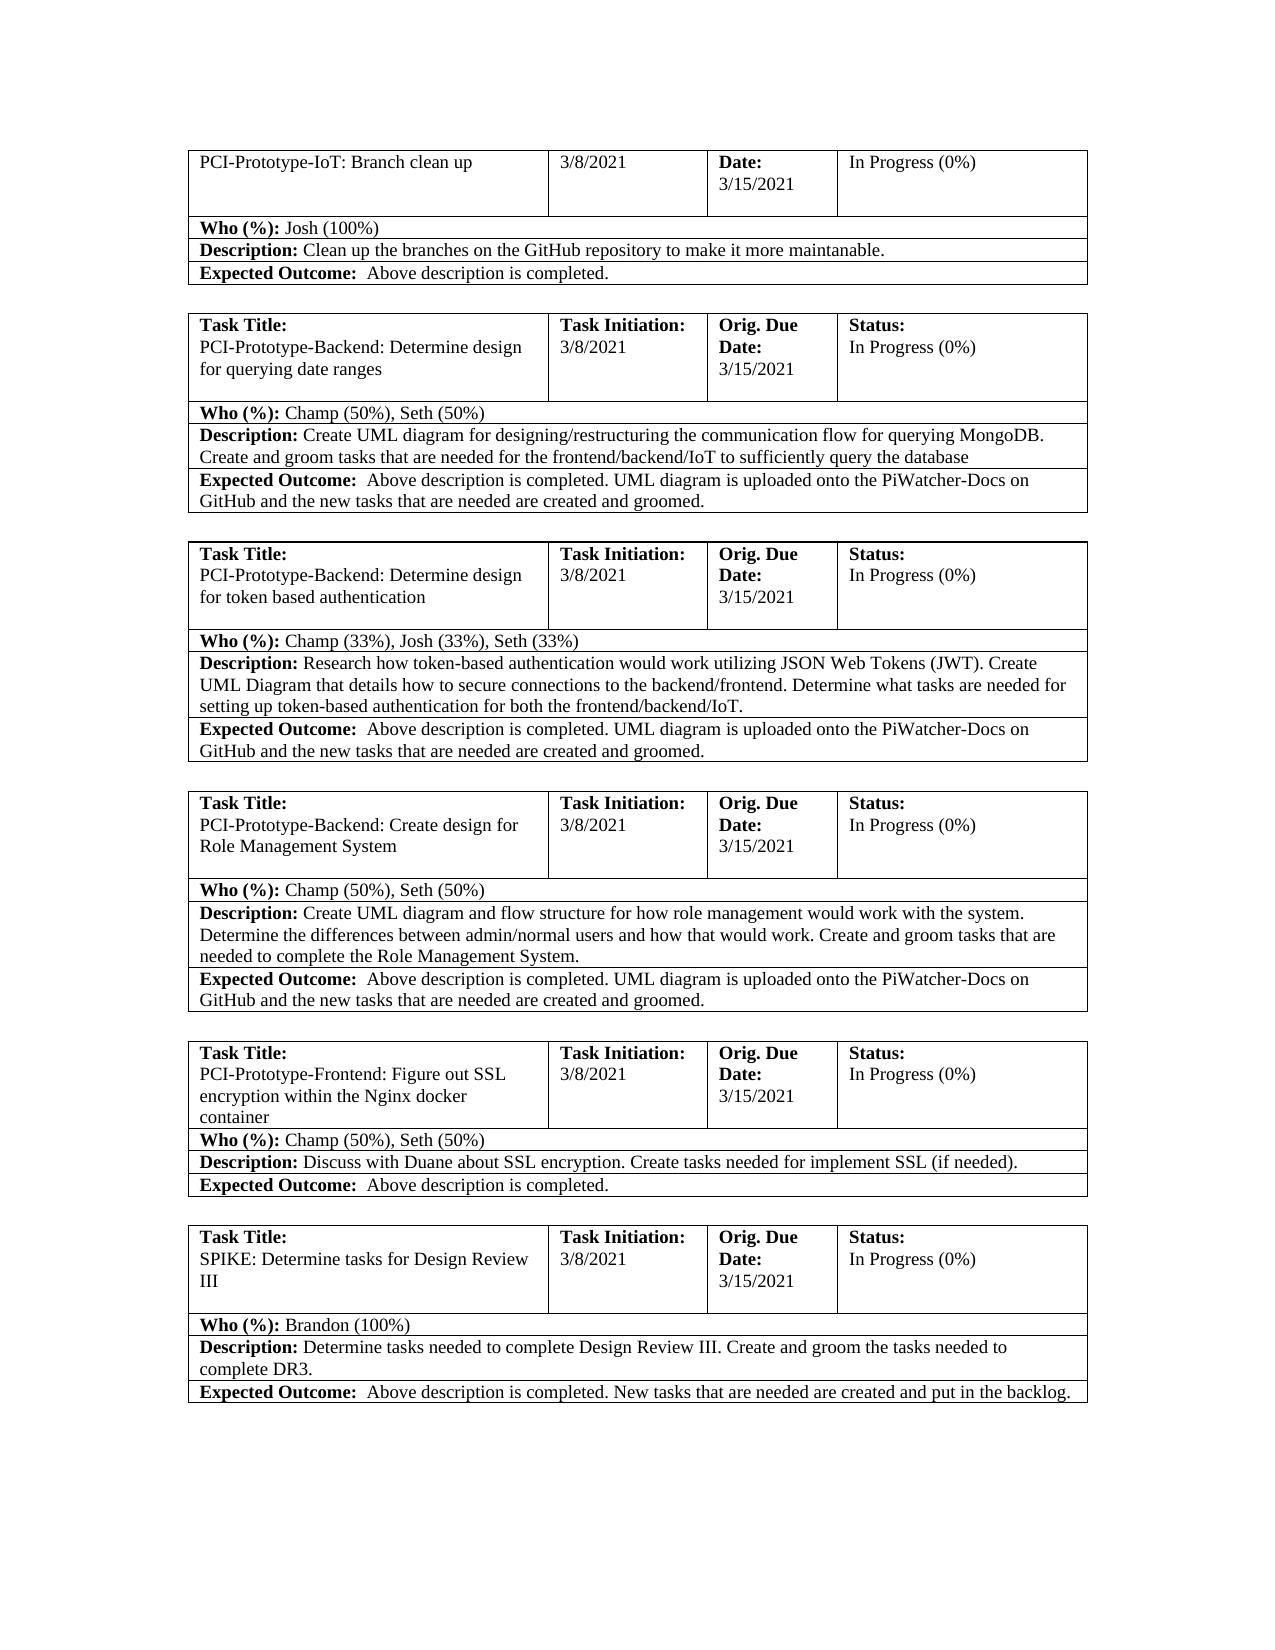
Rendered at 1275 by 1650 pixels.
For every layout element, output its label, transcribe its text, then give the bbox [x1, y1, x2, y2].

table_cell Who (%): Brandon (100%) [189, 1314, 1087, 1335]
table_cell Description: Determine tasks needed to complete Design Review III. Create and groom the tasks needed to complete DR3. [189, 1336, 1087, 1379]
table_header Task Initiation: 3/8/2021 [549, 1226, 707, 1313]
table_header Task Title: SPIKE: Determine tasks for Design Review III [189, 1226, 548, 1313]
table_header Task Title: PCI-Prototype-Frontend: Figure out SSL encryption within the Nginx docker container [189, 1042, 548, 1128]
table_header Task Initiation: 3/8/2021 [549, 792, 707, 878]
table_header Task Title: PCI-Prototype-Backend: Create design for Role Management System [189, 792, 548, 878]
table_header Status: In Progress (0%) [838, 1042, 1087, 1128]
table_cell Expected Outcome: Above description is completed. [189, 262, 1087, 283]
table_cell Expected Outcome: Above description is completed. UML diagram is uploaded onto the PiWatcher-Docs on GitHub and the new tasks that are needed are created and groomed. [189, 968, 1087, 1011]
table_header Orig. Due Date: 3/15/2021 [708, 1226, 837, 1313]
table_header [838, 151, 1087, 216]
table_header Orig. Due Date: 3/15/2021 [708, 792, 837, 878]
table_header Status: In Progress (0%) [838, 1226, 1087, 1313]
table_header Orig. Due Date: 3/15/2021 [708, 543, 837, 629]
table_cell Who (%): Champ (50%), Seth (50%) [189, 402, 1087, 423]
table_cell Expected Outcome: Above description is completed. UML diagram is uploaded onto the PiWatcher-Docs on GitHub and the new tasks that are needed are created and groomed. [189, 469, 1087, 512]
table_header Task Initiation: 3/8/2021 [549, 314, 707, 401]
table_cell Description: Clean up the branches on the GitHub repository to make it more maintanable. [189, 239, 1087, 261]
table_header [189, 151, 548, 216]
table_cell Description: Discuss with Duane about SSL encryption. Create tasks needed for implement SSL (if needed). [189, 1151, 1087, 1173]
table_cell Who (%): Champ (50%), Seth (50%) [189, 1129, 1087, 1150]
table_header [549, 151, 707, 216]
table_cell Description: Create UML diagram for designing/restructuring the communication flow for querying MongoDB. Create and groom tasks that are needed for the frontend/backend/IoT to sufficiently query the database [189, 424, 1087, 467]
table_cell Description: Create UML diagram and flow structure for how role management would work with the system. Determine the differences between admin/normal users and how that would work. Create and groom tasks that are needed to complete the Role Management System. [189, 902, 1087, 967]
table_header Status: In Progress (0%) [838, 314, 1087, 401]
table_header Status: In Progress (0%) [838, 543, 1087, 629]
table_header Orig. Due Date: 3/15/2021 [708, 314, 837, 401]
table_cell Description: Research how token-based authentication would work utilizing JSON Web Tokens (JWT). Create UML Diagram that details how to secure connections to the backend/frontend. Determine what tasks are needed for setting up token-based authentication for both the frontend/backend/IoT. [189, 652, 1087, 717]
table_header Task Initiation: 3/8/2021 [549, 543, 707, 629]
table_header Status: In Progress (0%) [838, 792, 1087, 878]
table_cell Who (%): Champ (33%), Josh (33%), Seth (33%) [189, 630, 1087, 651]
table_header Orig. Due Date: 3/15/2021 [708, 1042, 837, 1128]
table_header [708, 151, 837, 216]
table_cell Who (%): Josh (100%) [189, 217, 1087, 238]
table_header Task Title: PCI-Prototype-Backend: Determine design for token based authentication [189, 543, 548, 629]
table_cell Expected Outcome: Above description is completed. New tasks that are needed are created and put in the backlog. [189, 1381, 1087, 1402]
table_header Task Initiation: 3/8/2021 [549, 1042, 707, 1128]
table_cell Expected Outcome: Above description is completed. UML diagram is uploaded onto the PiWatcher-Docs on GitHub and the new tasks that are needed are created and groomed. [189, 718, 1087, 761]
table_cell Expected Outcome: Above description is completed. [189, 1174, 1087, 1196]
table_header Task Title: PCI-Prototype-Backend: Determine design for querying date ranges [189, 314, 548, 401]
table_cell Who (%): Champ (50%), Seth (50%) [189, 879, 1087, 901]
